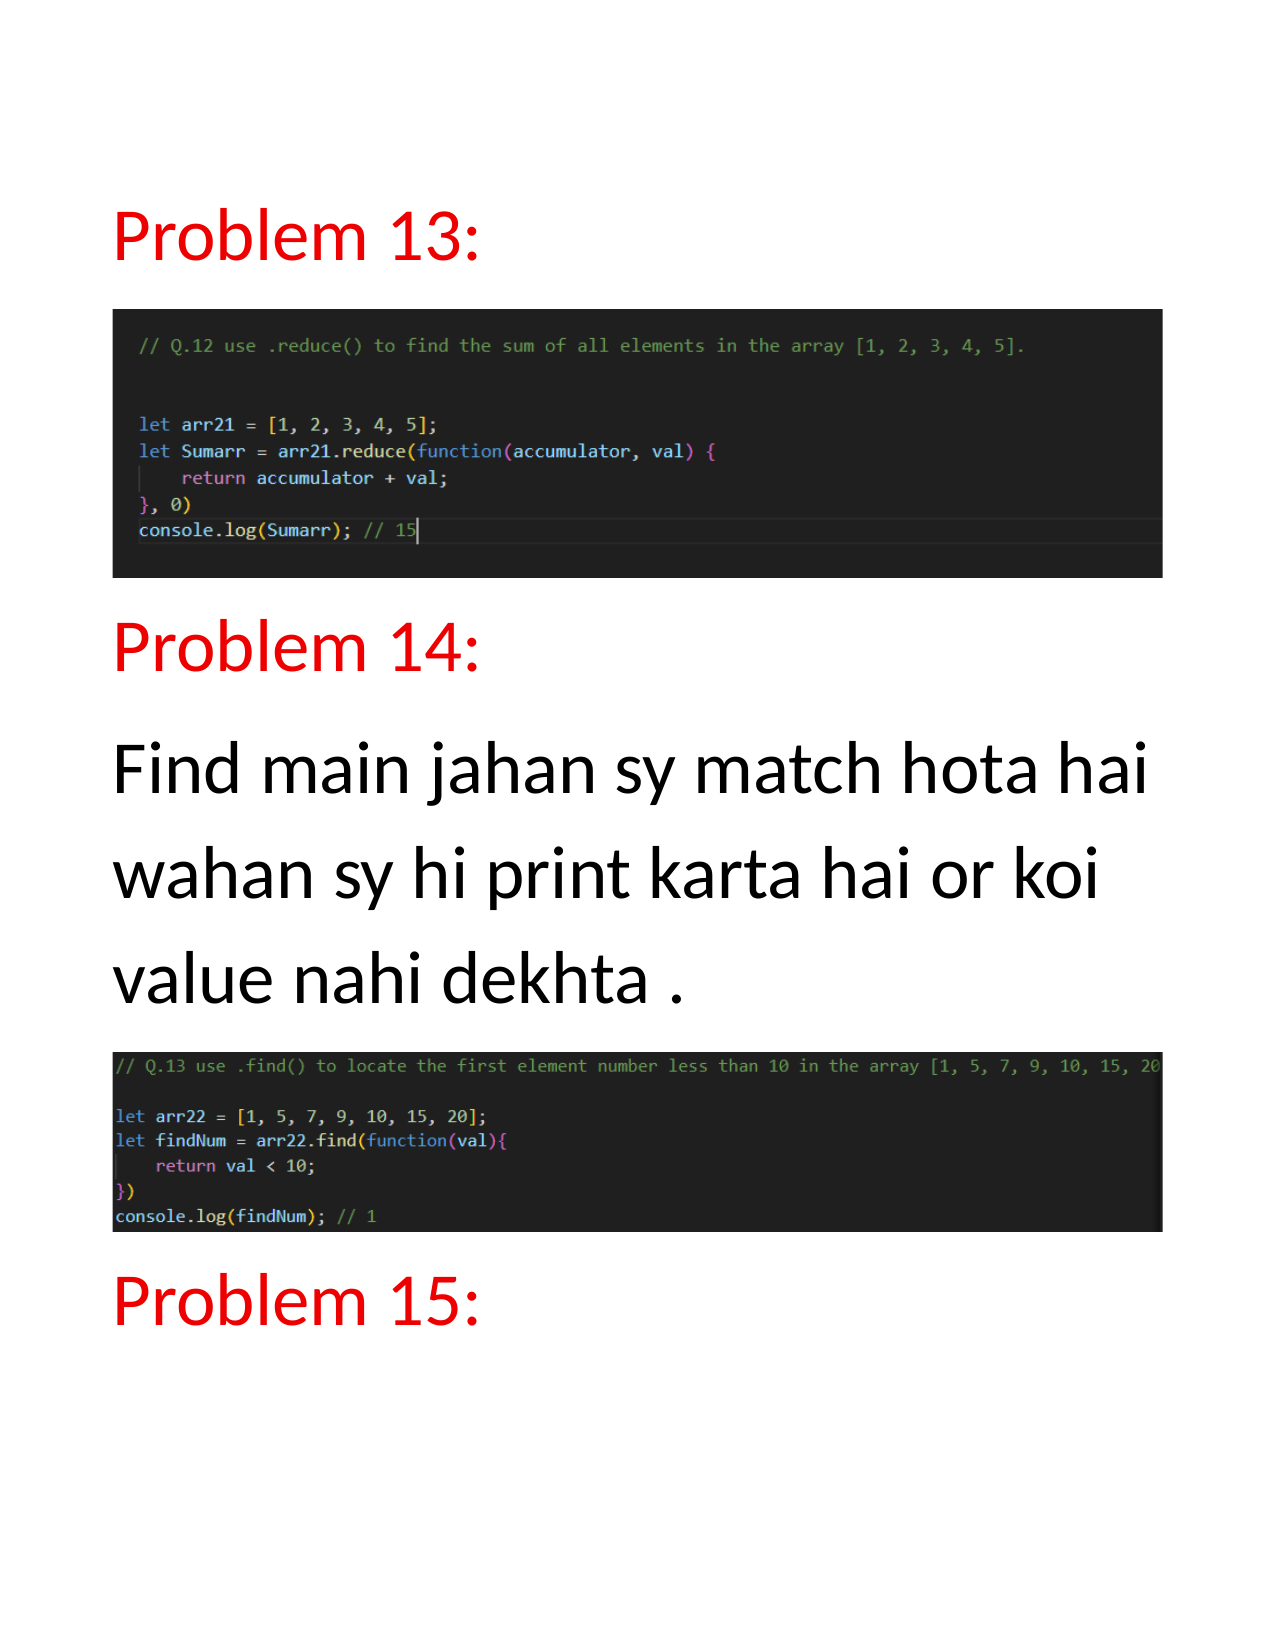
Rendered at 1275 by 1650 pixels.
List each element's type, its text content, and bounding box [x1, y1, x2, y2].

text Problem 14: [112, 599, 1162, 690]
picture [112, 1052, 1163, 1232]
text Find main jahan sy match hota hai wahan sy hi print karta hai or koi value nahi dekhta . [112, 721, 1162, 1023]
text Problem 13: [112, 187, 1162, 279]
picture [112, 309, 1163, 578]
text Problem 15: [112, 1252, 1162, 1344]
